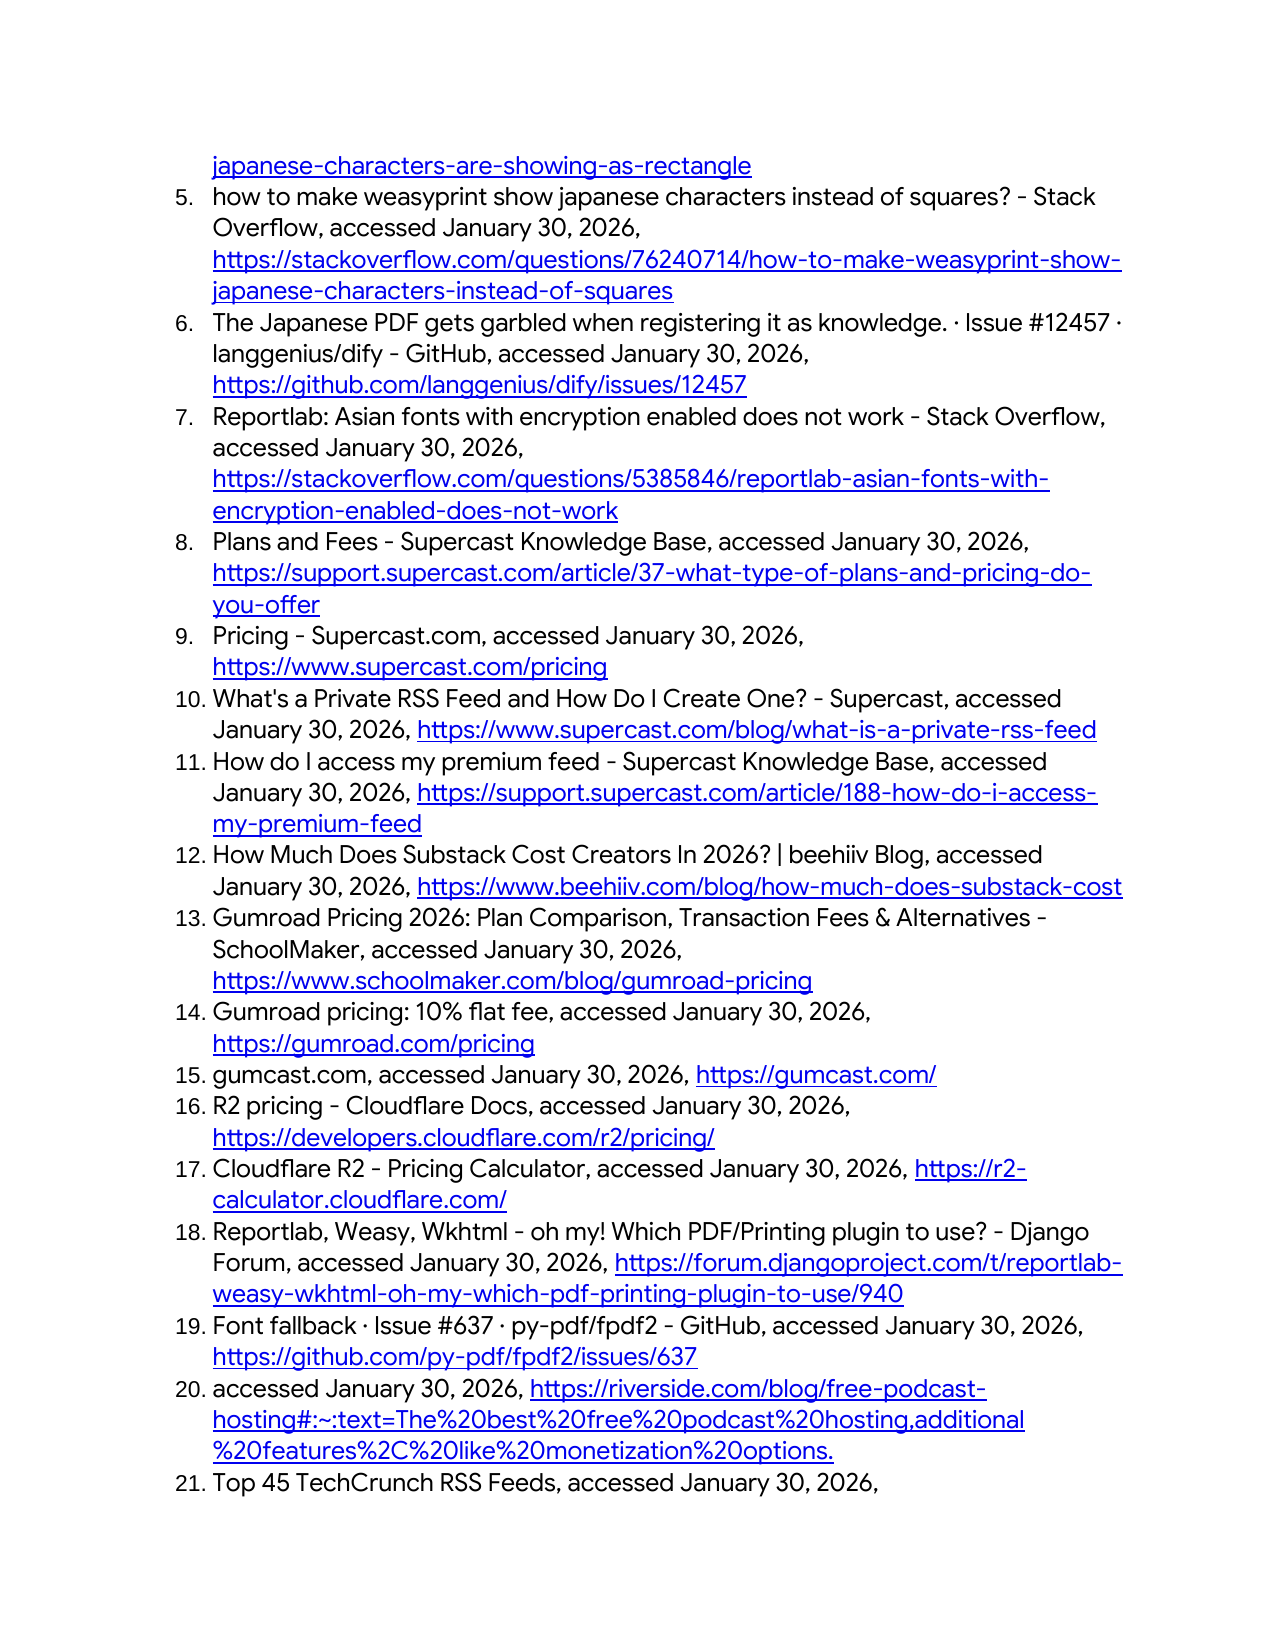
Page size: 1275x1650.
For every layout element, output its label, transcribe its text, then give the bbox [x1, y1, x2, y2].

list Plans and Fees - Supercast Knowledge Base, accessed January 30, 2026, https://support.supercast.com/article/37-what-type-of-plans-and-pricing-do-you-offer [175, 526, 1125, 620]
list Pricing - Supercast.com, accessed January 30, 2026, https://www.supercast.com/pricing [175, 620, 1125, 683]
list Font fallback · Issue #637 · py-pdf/fpdf2 - GitHub, accessed January 30, 2026, https://github.com/py-pdf/fpdf2/issues/637 [175, 1310, 1125, 1373]
list What's a Private RSS Feed and How Do I Create One? - Supercast, accessed January 30, 2026, https://www.supercast.com/blog/what-is-a-private-rss-feed [175, 683, 1125, 746]
list How Much Does Substack Cost Creators In 2026? | beehiiv Blog, accessed January 30, 2026, https://www.beehiiv.com/blog/how-much-does-substack-cost [175, 840, 1125, 902]
list how to make weasyprint show japanese characters instead of squares? - Stack Overflow, accessed January 30, 2026, https://stackoverflow.com/questions/76240714/how-to-make-weasyprint-show-japanese-characters-instead-of-squares [175, 181, 1125, 307]
list The Japanese PDF gets garbled when registering it as knowledge. · Issue #12457 · langgenius/dify - GitHub, accessed January 30, 2026, https://github.com/langgenius/dify/issues/12457 [175, 307, 1125, 401]
list Cloudflare R2 - Pricing Calculator, accessed January 30, 2026, https://r2-calculator.cloudflare.com/ [175, 1153, 1125, 1216]
list Gumroad Pricing 2026: Plan Comparison, Transaction Fees & Alternatives - SchoolMaker, accessed January 30, 2026, https://www.schoolmaker.com/blog/gumroad-pricing [175, 902, 1125, 997]
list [175, 1467, 1125, 1498]
list gumcast.com, accessed January 30, 2026, https://gumcast.com/ [175, 1059, 1125, 1091]
list Gumroad pricing: 10% flat fee, accessed January 30, 2026, https://gumroad.com/pricing [175, 997, 1125, 1059]
list R2 pricing - Cloudflare Docs, accessed January 30, 2026, https://developers.cloudflare.com/r2/pricing/ [175, 1091, 1125, 1153]
list Reportlab, Weasy, Wkhtml - oh my! Which PDF/Printing plugin to use? - Django Forum, accessed January 30, 2026, https://forum.djangoproject.com/t/reportlab-weasy-wkhtml-oh-my-which-pdf-printing-plugin-to-use/940 [175, 1216, 1125, 1310]
list Reportlab: Asian fonts with encryption enabled does not work - Stack Overflow, accessed January 30, 2026, https://stackoverflow.com/questions/5385846/reportlab-asian-fonts-with-encryption-enabled-does-not-work [175, 401, 1125, 526]
list How do I access my premium feed - Supercast Knowledge Base, accessed January 30, 2026, https://support.supercast.com/article/188-how-do-i-access-my-premium-feed [175, 746, 1125, 840]
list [175, 150, 1125, 181]
list accessed January 30, 2026, https://riverside.com/blog/free-podcast-hosting#:~:text=The%20best%20free%20podcast%20hosting,additional%20features%2C%20like%20monetization%20options. [175, 1373, 1125, 1467]
